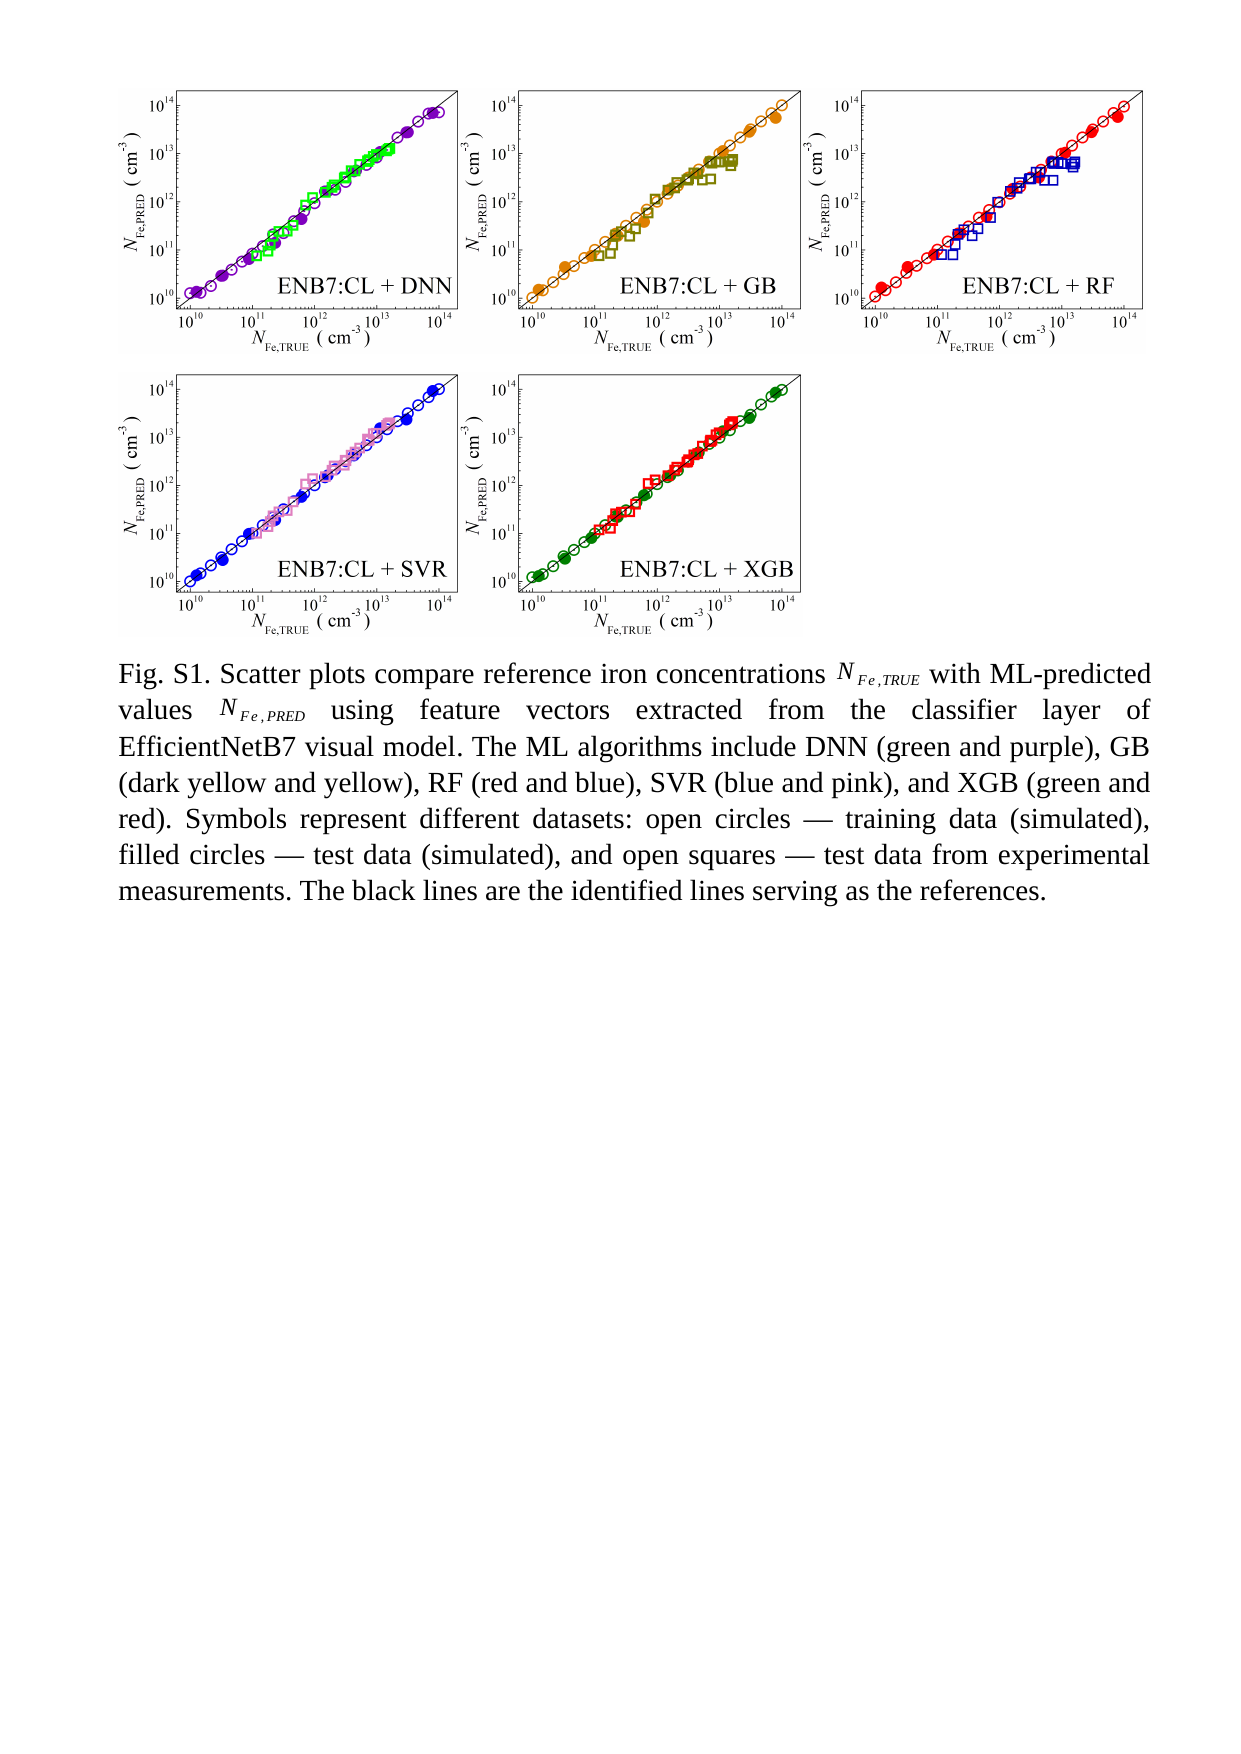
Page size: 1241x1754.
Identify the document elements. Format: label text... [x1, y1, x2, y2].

picture [118, 88, 1146, 354]
picture [118, 372, 804, 637]
text Fig. S1. Scatter plots compare reference iron concentrations with ML-predicted values using feature vectors extracted from the classifier layer of EfficientNetB7 visual model. The ML algorithms include DNN (green and purple), GB (dark yellow and yellow), RF (red and blue), SVR (blue and pink), and XGB (green and red). Symbols represent different datasets: open circles — training data (simulated), filled circles — test data (simulated), and open squares — test data from experimental measurements. The black lines are the identified lines serving as the references. [118, 656, 1152, 907]
